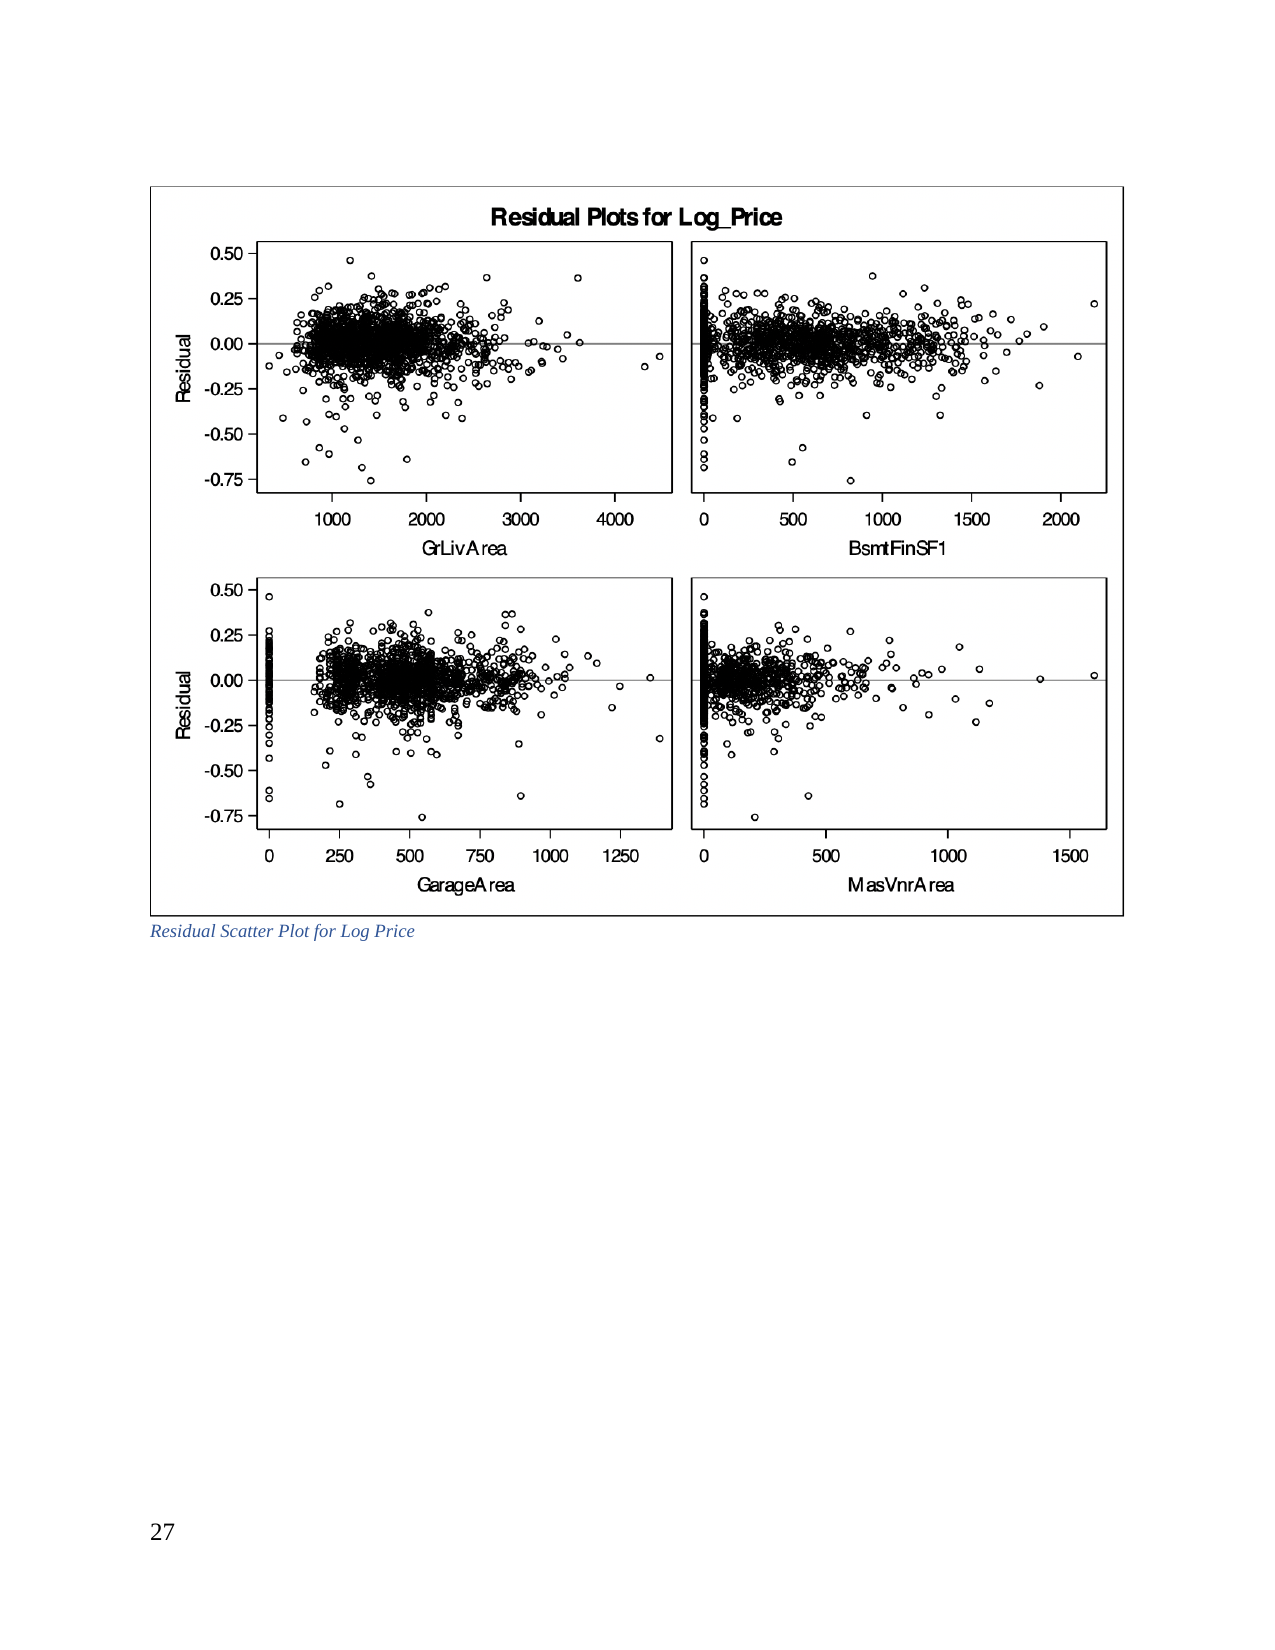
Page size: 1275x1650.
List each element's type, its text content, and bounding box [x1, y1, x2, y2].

text Residual Scatter Plot for Log Price [150, 920, 1125, 941]
picture [150, 184, 1125, 920]
